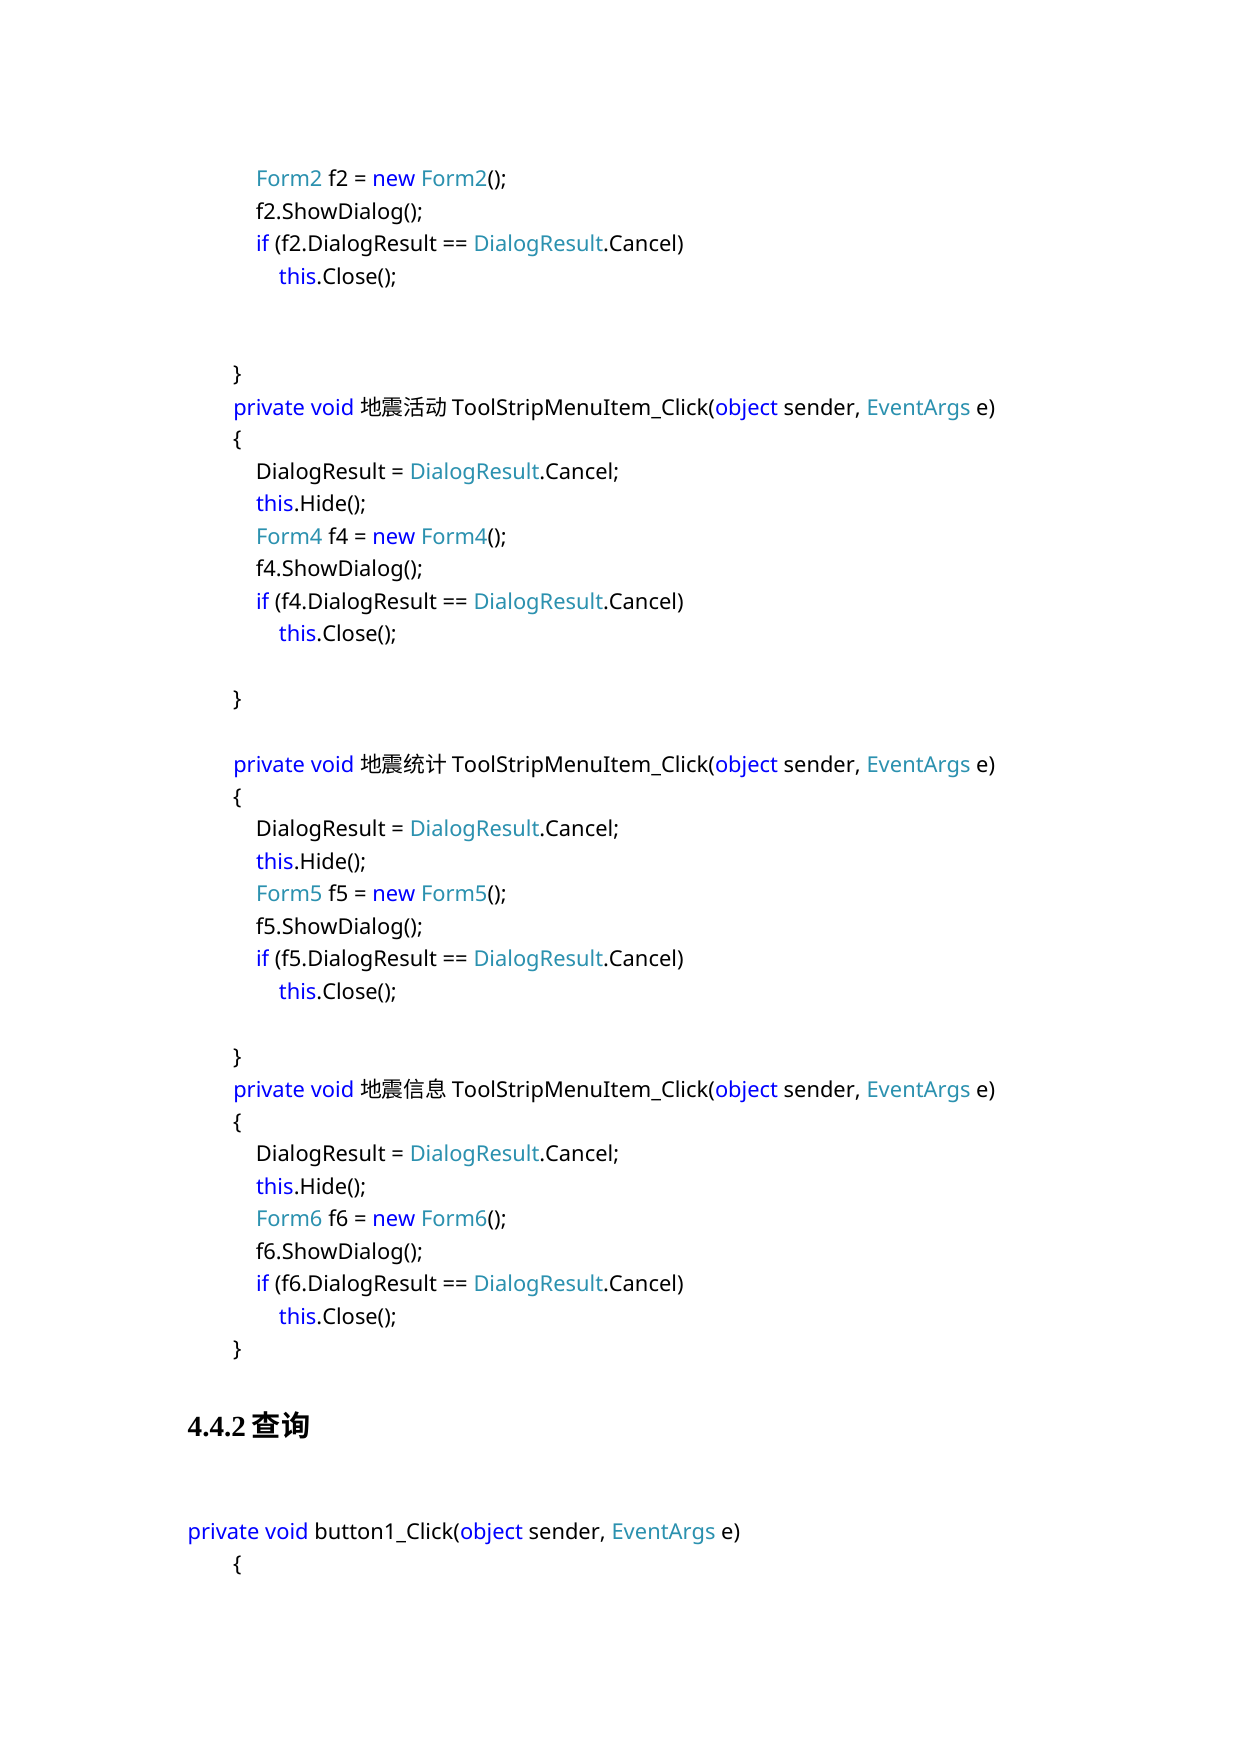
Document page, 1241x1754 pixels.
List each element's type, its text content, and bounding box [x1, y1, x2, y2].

text } [187, 1039, 1053, 1072]
text private void 地震统计ToolStripMenuItem_Click(object sender, EventArgs e) [452, 747, 1053, 779]
text this.Close(); [187, 617, 1053, 649]
text if (f2.DialogResult == DialogResult.Cancel) [187, 227, 1053, 259]
text { [187, 779, 1053, 812]
text if (f4.DialogResult == DialogResult.Cancel) [187, 584, 1053, 617]
text this.Hide(); [187, 844, 1053, 877]
text Form2 f2 = new Form2(); [187, 162, 1053, 194]
text this.Close(); [187, 974, 1053, 1007]
text Form4 f4 = new Form4(); [187, 519, 1053, 552]
text f6.ShowDialog(); [187, 1234, 1053, 1267]
text DialogResult = DialogResult.Cancel; [187, 812, 1053, 844]
text private void 地震活动ToolStripMenuItem_Click(object sender, EventArgs e) [187, 389, 1053, 422]
text if (f6.DialogResult == DialogResult.Cancel) [187, 1267, 1053, 1299]
text Form6 f6 = new Form6(); [187, 1202, 1053, 1234]
text f4.ShowDialog(); [187, 552, 1053, 584]
text DialogResult = DialogResult.Cancel; [187, 454, 1053, 487]
text this.Hide(); [187, 1169, 1053, 1202]
text { [187, 1547, 1053, 1579]
text } [187, 1332, 1053, 1364]
text this.Close(); [187, 259, 1053, 292]
text Form5 f5 = new Form5(); [187, 877, 1053, 909]
text this.Close(); [187, 1299, 1053, 1332]
text if (f5.DialogResult == DialogResult.Cancel) [187, 942, 1053, 974]
text } [187, 682, 1053, 714]
text f2.ShowDialog(); [187, 194, 1053, 227]
text this.Hide(); [187, 487, 1053, 519]
text } [187, 357, 1053, 389]
text { [187, 422, 1053, 454]
text private void button1_Click(object sender, EventArgs e) [187, 1514, 1053, 1547]
subtitle 4.4.2查询 [187, 1392, 1053, 1457]
text private void 地震信息ToolStripMenuItem_Click(object sender, EventArgs e) [452, 1072, 1053, 1104]
text DialogResult = DialogResult.Cancel; [187, 1137, 1053, 1169]
text { [187, 1104, 1053, 1137]
text f5.ShowDialog(); [187, 909, 1053, 942]
